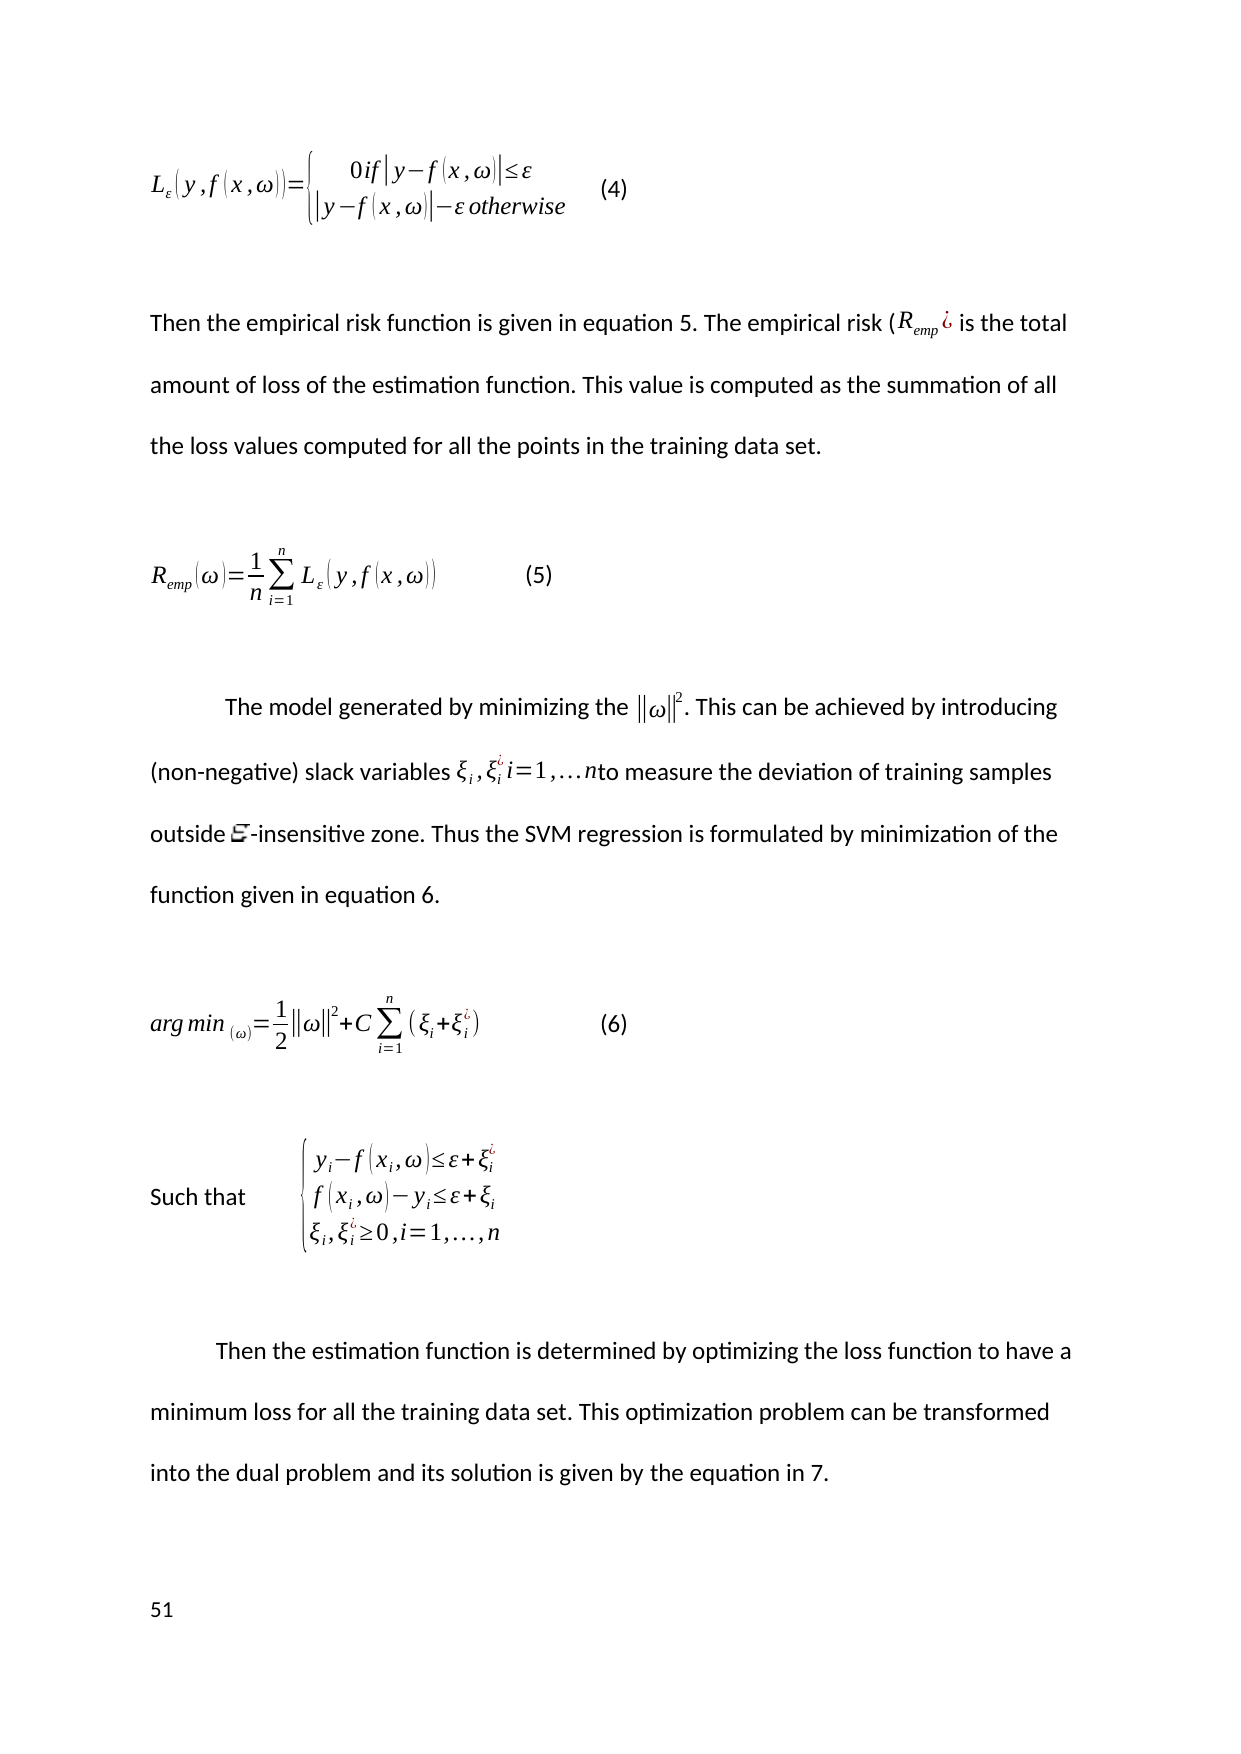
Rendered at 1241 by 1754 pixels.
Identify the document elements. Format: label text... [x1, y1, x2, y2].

text The model generated by minimizing the . This can be achieved by introducing (non-negative) slack variables to measure the deviation of training samples outside -insensitive zone. Thus the SVM regression is formulated by minimization of the function given in equation 6. [150, 689, 1090, 909]
text Such that [150, 1138, 1090, 1254]
picture [231, 824, 250, 842]
text (5) [150, 541, 1090, 608]
text Then the empirical risk function is given in equation 5. The empirical risk ( is the total amount of loss of the estimation function. This value is computed as the summation of all the loss values computed for all the points in the training data set. [150, 307, 1090, 461]
text Then the estimation function is determined by optimizing the loss function to have a minimum loss for all the training data set. This optimization problem can be transformed into the dual problem and its solution is given by the equation in 7. [150, 1335, 1090, 1488]
text (4) [150, 150, 1090, 227]
text (6) [150, 990, 1090, 1057]
